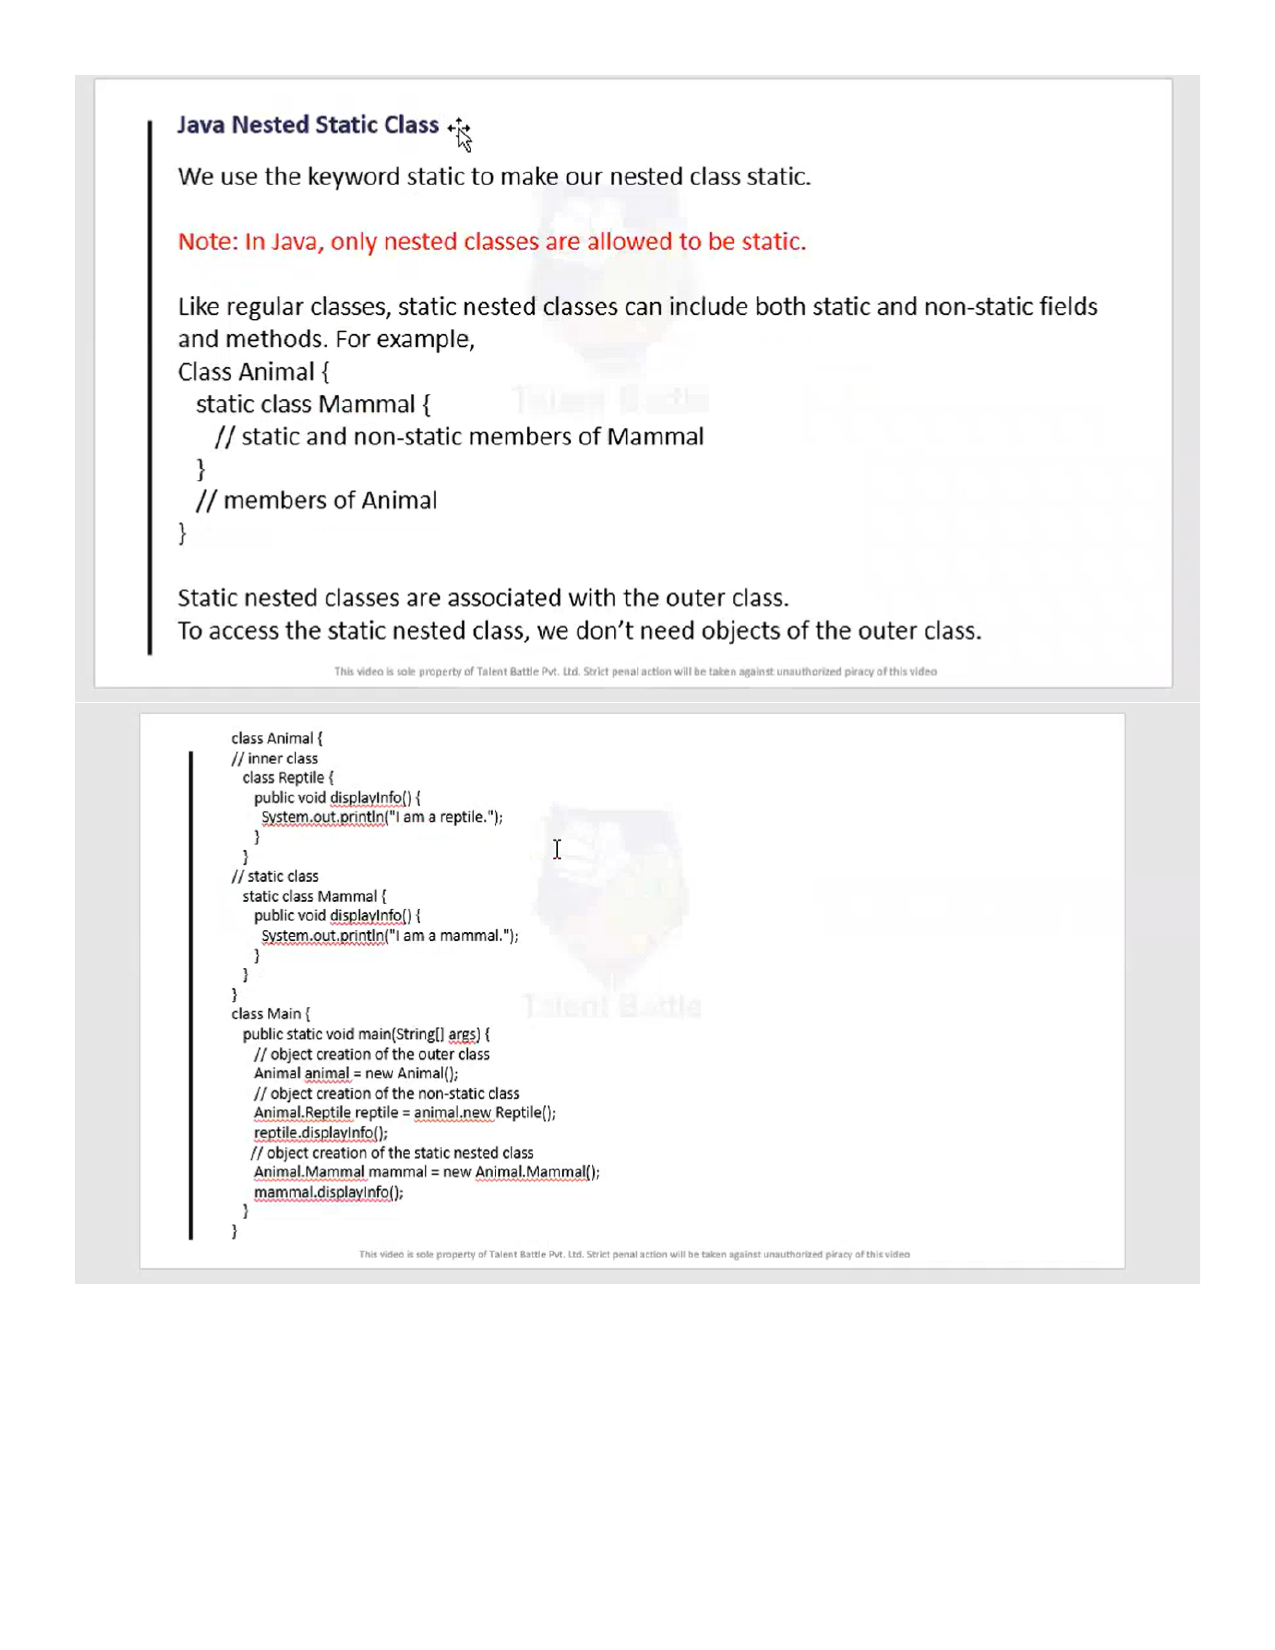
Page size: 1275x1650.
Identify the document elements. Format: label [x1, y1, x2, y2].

picture [75, 75, 1200, 702]
picture [75, 703, 1200, 1284]
